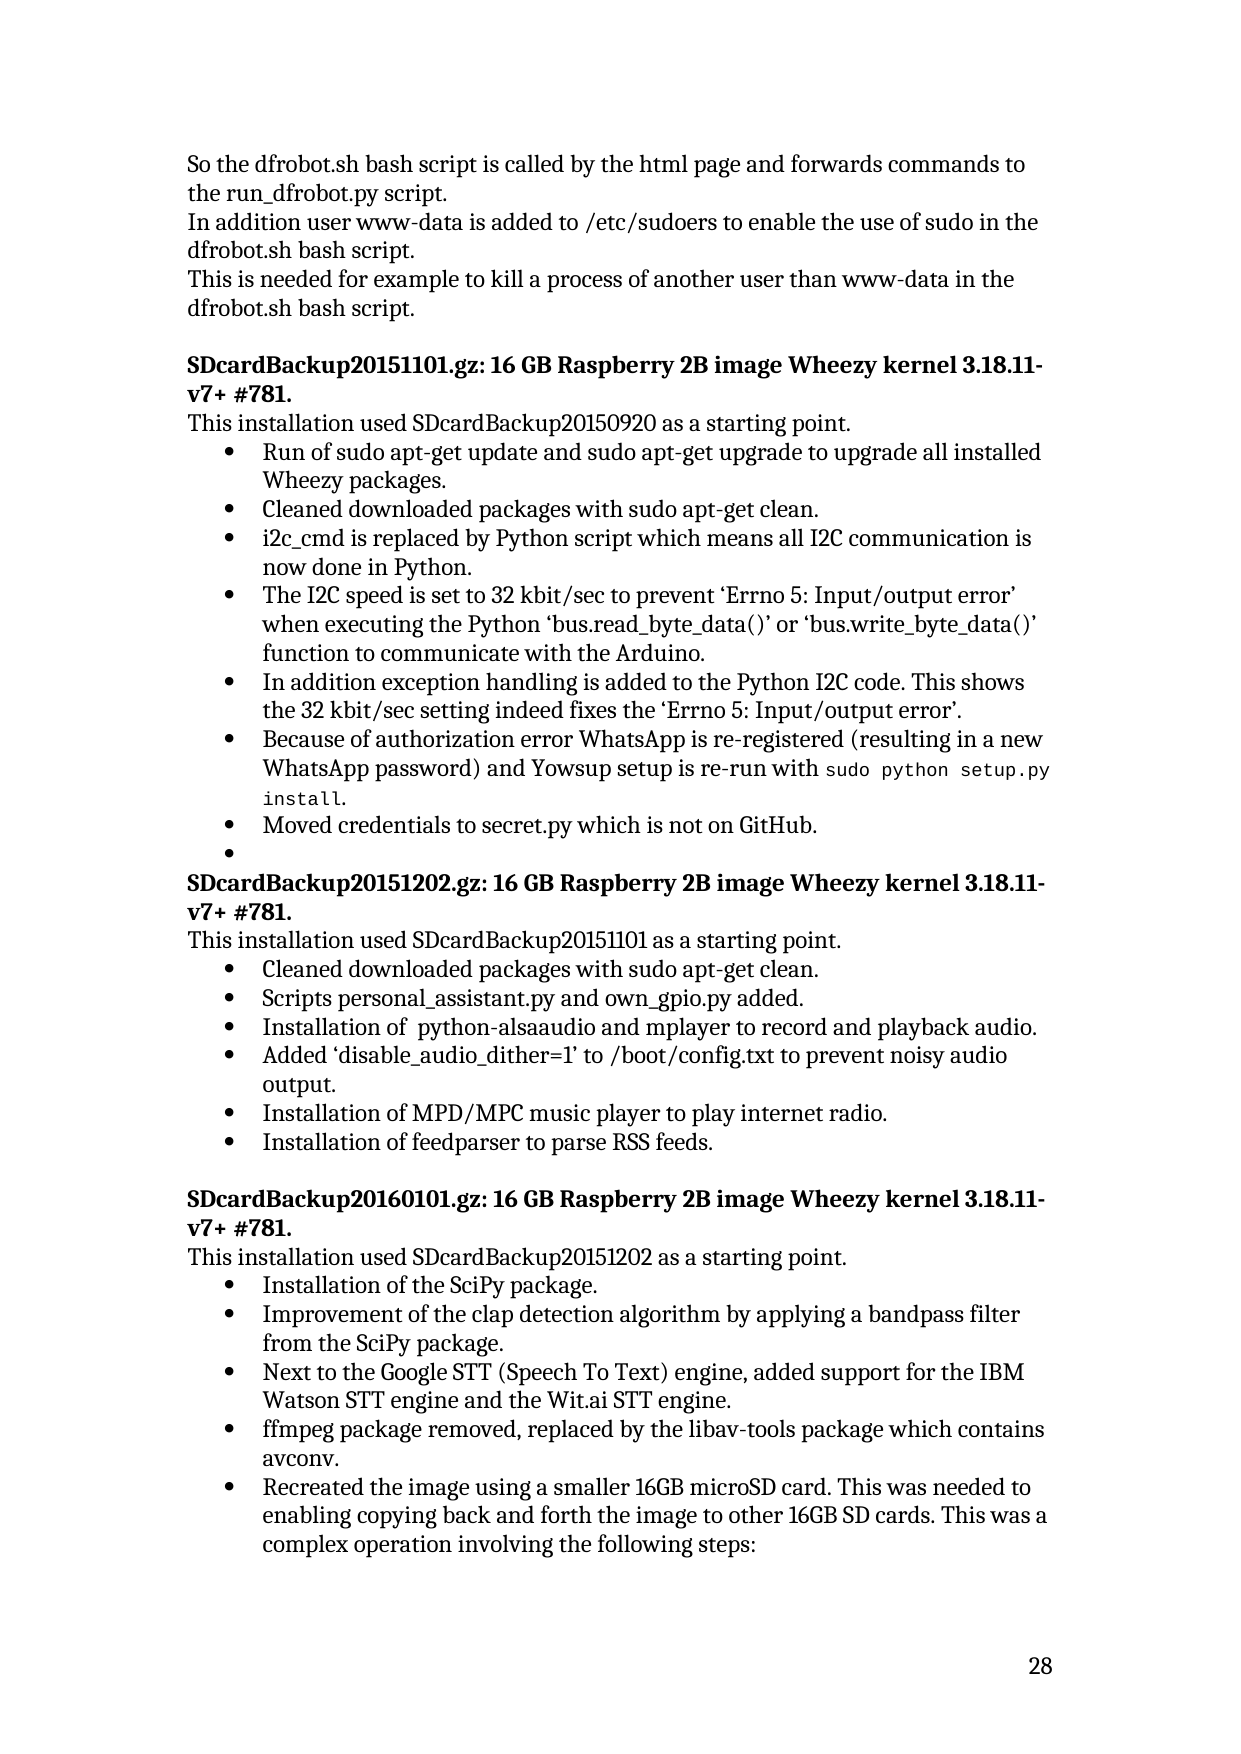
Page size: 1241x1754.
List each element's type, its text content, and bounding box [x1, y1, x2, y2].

text In addition user www-data is added to /etc/sudoers to enable the use of sudo in the dfrobot.sh bash script. [187, 207, 1053, 265]
list Scripts personal_assistant.py and own_gpio.py added. [225, 984, 1053, 1012]
list Installation of feedparser to parse RSS feeds. [225, 1127, 1053, 1156]
list Next to the Google STT (Speech To Text) engine, added support for the IBM Watson STT engine and the Wit.ai STT engine. [225, 1357, 1053, 1415]
list Installation of python-alsaaudio and mplayer to record and playback audio. [225, 1012, 1053, 1041]
text SDcardBackup20151202.gz: 16 GB Raspberry 2B image Wheezy kernel 3.18.11-v7+ #781. [187, 869, 1053, 926]
list Improvement of the clap detection algorithm by applying a bandpass filter from the SciPy package. [225, 1300, 1053, 1357]
text This installation used SDcardBackup20151202 as a starting point. [187, 1242, 1053, 1271]
text This is needed for example to kill a process of another user than www-data in the dfrobot.sh bash script. [187, 265, 1053, 322]
text So the dfrobot.sh bash script is called by the html page and forwards commands to the run_dfrobot.py script. [187, 150, 1053, 207]
list i2c_cmd is replaced by Python script which means all I2C communication is now done in Python. [225, 524, 1053, 581]
list Cleaned downloaded packages with sudo apt-get clean. [225, 955, 1053, 984]
text SDcardBackup20151101.gz: 16 GB Raspberry 2B image Wheezy kernel 3.18.11-v7+ #781. [187, 351, 1053, 409]
list Moved credentials to secret.py which is not on GitHub. [225, 811, 1053, 840]
list In addition exception handling is added to the Python I2C code. This shows the 32 kbit/sec setting indeed fixes the ‘Errno 5: Input/output error’. [225, 667, 1053, 725]
list Added ‘disable_audio_dither=1’ to /boot/config.txt to prevent noisy audio output. [225, 1041, 1053, 1099]
list Run of sudo apt-get update and sudo apt-get upgrade to upgrade all installed Wheezy packages. [225, 437, 1053, 495]
list Because of authorization error WhatsApp is re-registered (resulting in a new WhatsApp password) and Yowsup setup is re-run with sudo python setup.py install. [225, 725, 1053, 811]
list Recreated the image using a smaller 16GB microSD card. This was needed to enabling copying back and forth the image to other 16GB SD cards. This was a complex operation involving the following steps: [225, 1472, 1053, 1559]
text This installation used SDcardBackup20150920 as a starting point. [187, 409, 1053, 437]
text This installation used SDcardBackup20151101 as a starting point. [187, 926, 1053, 955]
list Installation of MPD/MPC music player to play internet radio. [225, 1099, 1053, 1127]
list Cleaned downloaded packages with sudo apt-get clean. [225, 495, 1053, 524]
list ffmpeg package removed, replaced by the libav-tools package which contains avconv. [225, 1415, 1053, 1472]
list The I2C speed is set to 32 kbit/sec to prevent ‘Errno 5: Input/output error’ when executing the Python ‘bus.read_byte_data()’ or ‘bus.write_byte_data()’ function to communicate with the Arduino. [225, 581, 1053, 667]
list Installation of the SciPy package. [225, 1271, 1053, 1300]
text SDcardBackup20160101.gz: 16 GB Raspberry 2B image Wheezy kernel 3.18.11-v7+ #781. [187, 1185, 1053, 1242]
